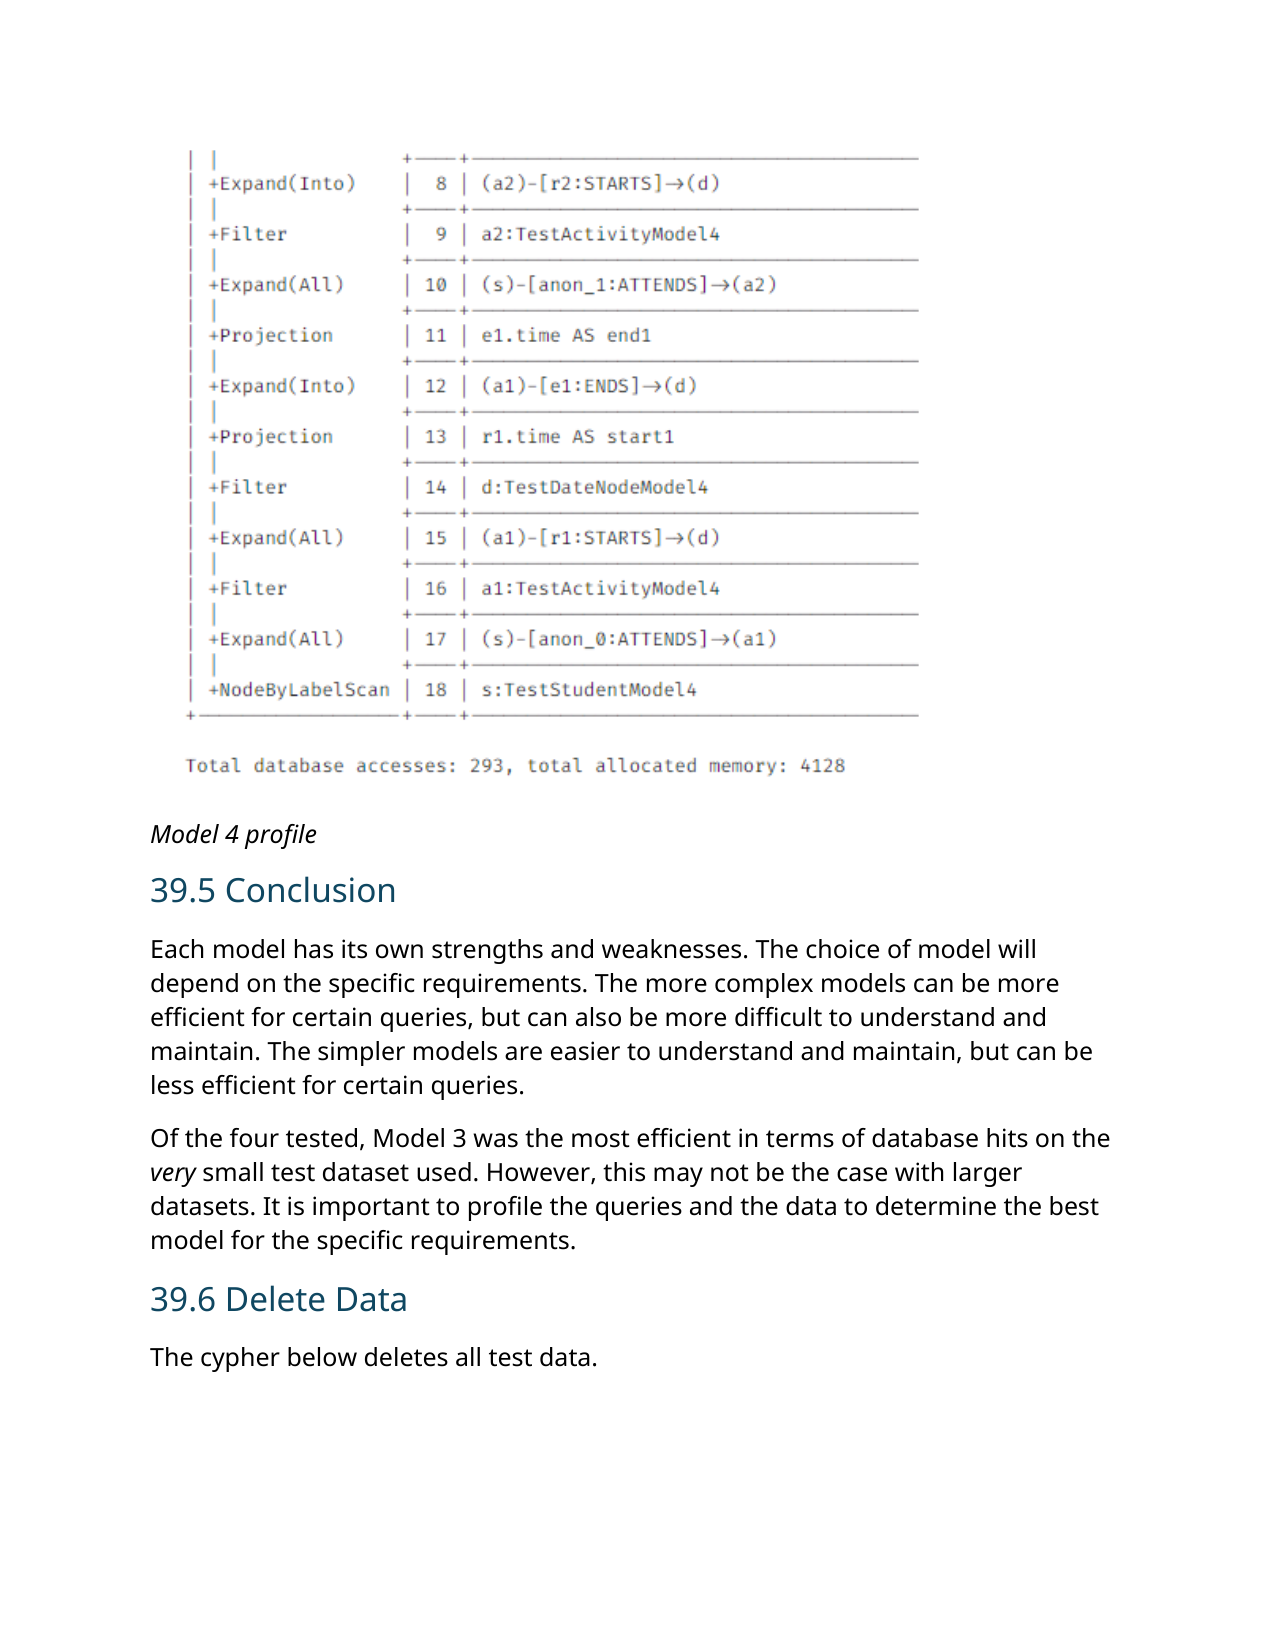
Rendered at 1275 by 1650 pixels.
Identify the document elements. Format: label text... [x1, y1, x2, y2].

text Model 4 profile [150, 817, 1125, 851]
picture [168, 150, 919, 796]
text Of the four tested, Model 3 was the most efficient in terms of database hits on the very small test dataset used. However, this may not be the case with larger datasets. It is important to profile the queries and the data to determine the best model for the specific requirements. [150, 1121, 1125, 1257]
text Each model has its own strengths and weaknesses. The choice of model will depend on the specific requirements. The more complex models can be more efficient for certain queries, but can also be more difficult to understand and maintain. The simpler models are easier to understand and maintain, but can be less efficient for certain queries. [150, 931, 1125, 1102]
text The cypher below deletes all test data. [150, 1340, 1125, 1374]
subtitle 39.5 Conclusion [150, 867, 1125, 913]
subtitle 39.6 Delete Data [150, 1276, 1125, 1321]
